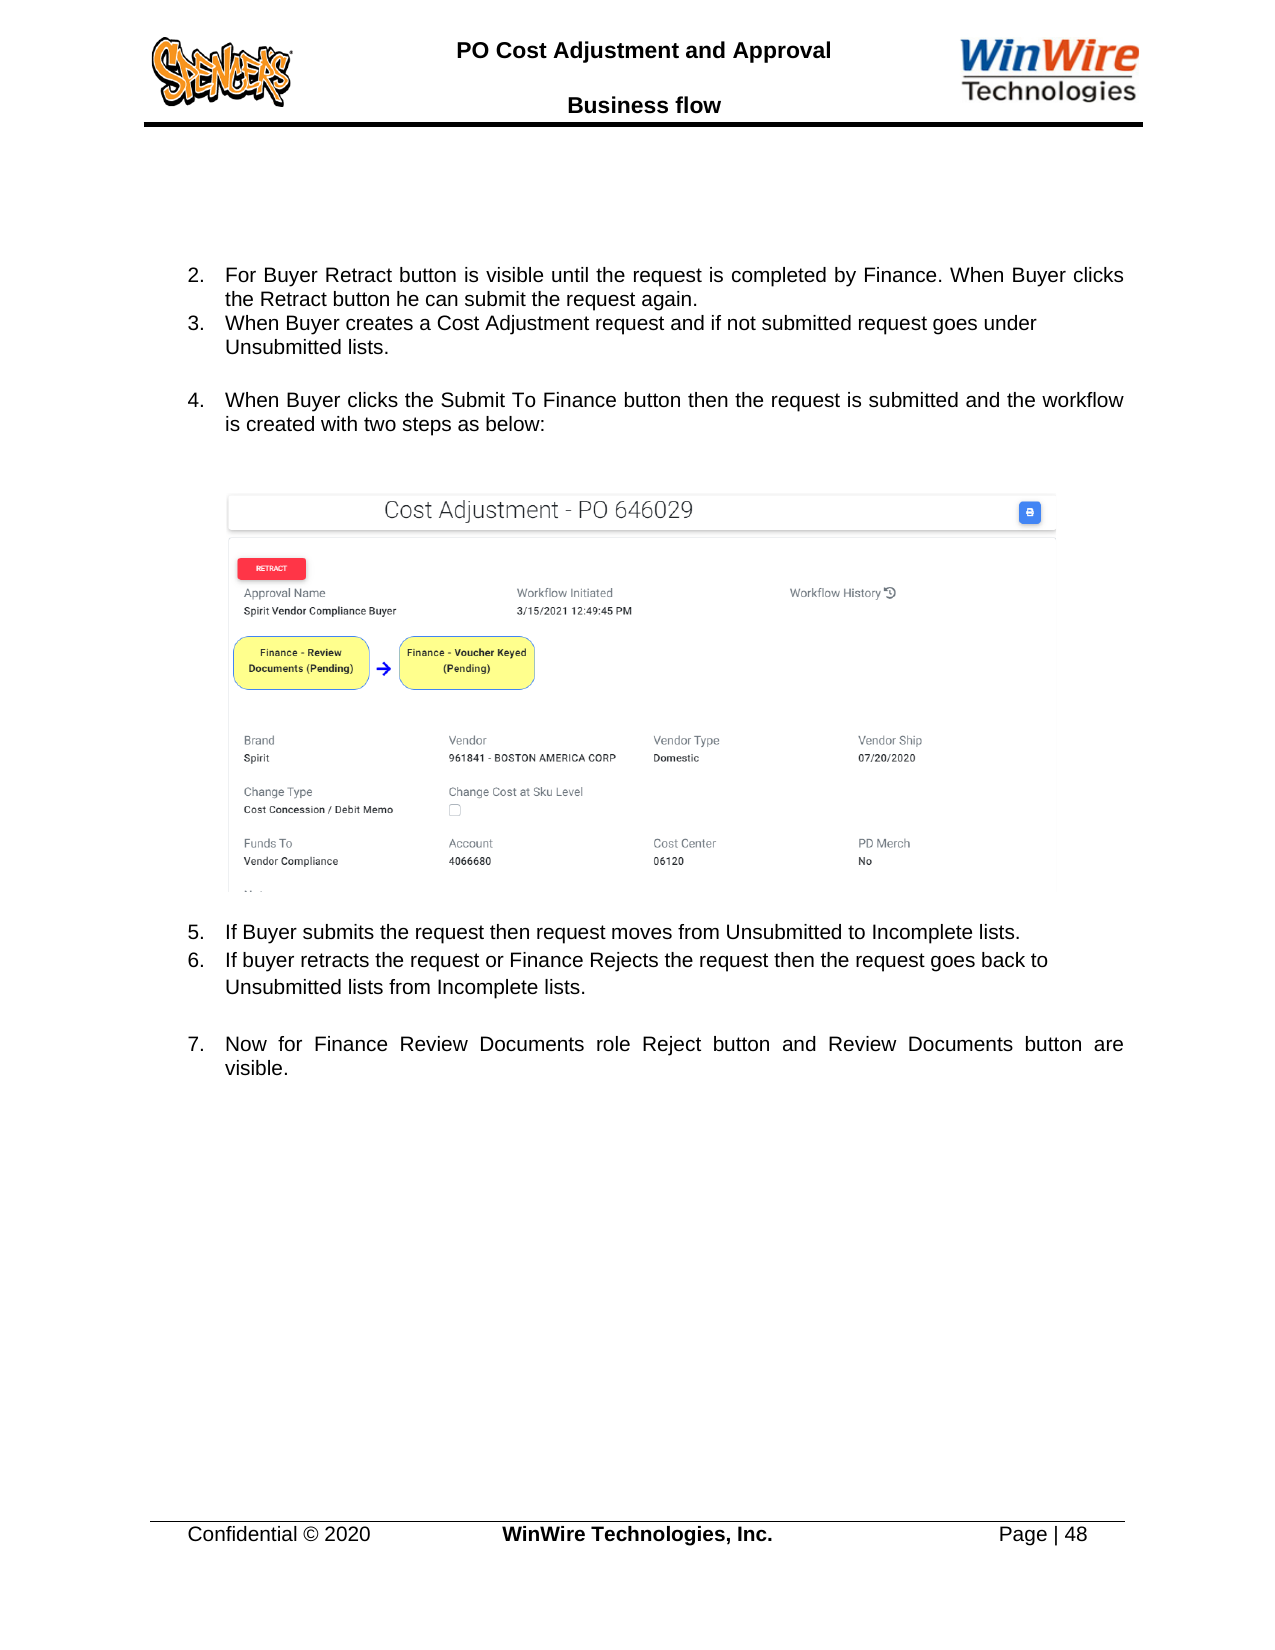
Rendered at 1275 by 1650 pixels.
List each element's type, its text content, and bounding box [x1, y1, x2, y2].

picture [959, 37, 1140, 103]
picture [226, 522, 1057, 921]
subtitle For Buyer Retract button is visible until the request is completed by Finance. When Buyer clicks the Retract button he can submit the request again. [187, 263, 1125, 311]
list If buyer retracts the request or Finance Rejects the request then the request goes back to Unsubmitted lists from Incomplete lists. [187, 977, 1125, 1028]
list If Buyer submits the request then request moves from Unsubmitted to Incomplete lists. [187, 949, 1125, 973]
subtitle When Buyer clicks the Submit To Finance button then the request is submitted and the workflow is created with two steps as below: [187, 417, 1125, 465]
subtitle Now for Finance Review Documents role Reject button and Review Documents button are visible. [187, 1061, 1125, 1109]
picture [151, 37, 293, 107]
list When Buyer creates a Cost Adjustment request and if not submitted request goes under Unsubmitted lists. [187, 340, 1125, 388]
